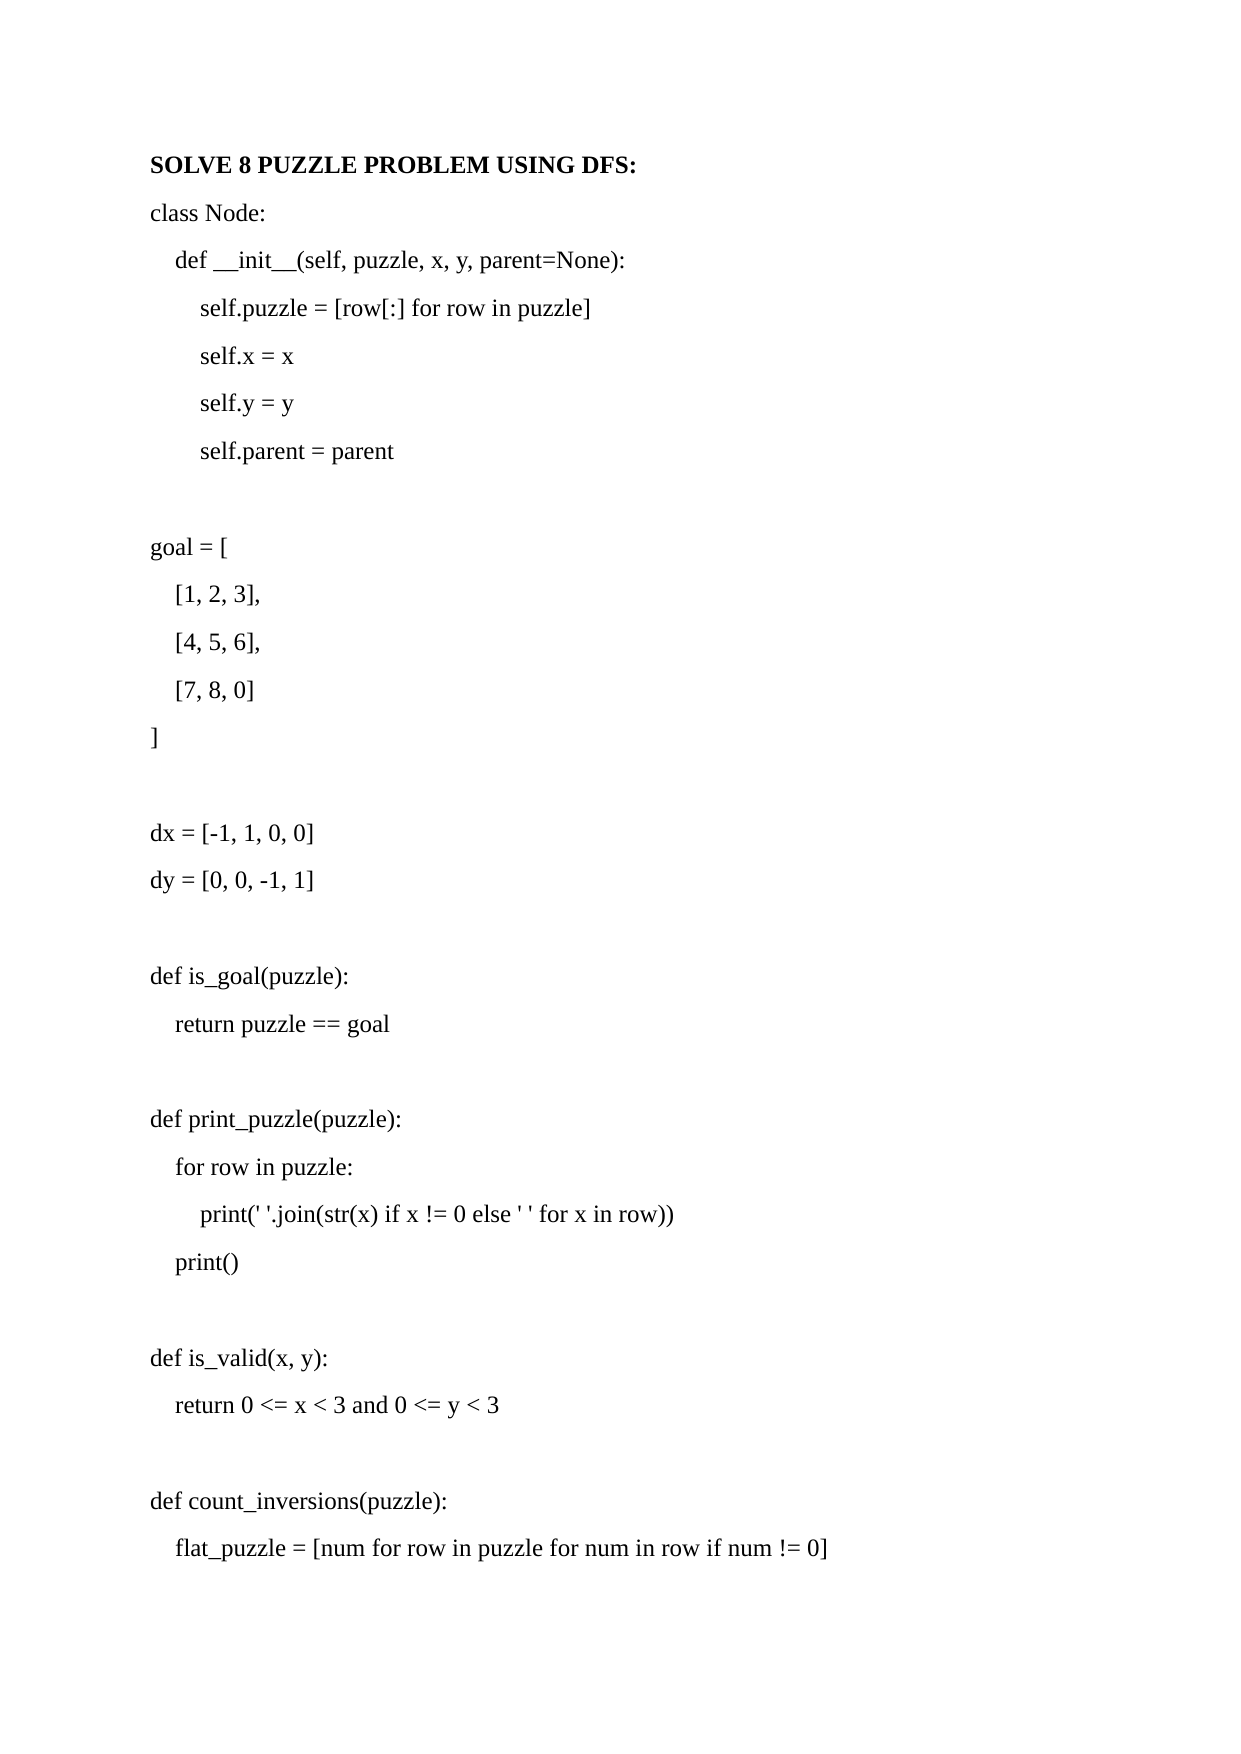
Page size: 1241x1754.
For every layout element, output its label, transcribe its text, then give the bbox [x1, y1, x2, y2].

text goal = [ [150, 532, 1090, 560]
text def is_goal(puzzle): [150, 961, 1090, 990]
text class Node: [150, 198, 1090, 226]
text [7, 8, 0] [150, 675, 1090, 703]
text return puzzle == goal [150, 1009, 1090, 1037]
text dx = [-1, 1, 0, 0] [150, 818, 1090, 847]
text SOLVE 8 PUZZLE PROBLEM USING DFS: [150, 150, 1090, 179]
text print(' '.join(str(x) if x != 0 else ' ' for x in row)) [150, 1199, 1090, 1228]
text def print_puzzle(puzzle): [150, 1104, 1090, 1133]
text self.puzzle = [row[:] for row in puzzle] [150, 293, 1090, 322]
text [4, 5, 6], [150, 627, 1090, 656]
text def __init__(self, puzzle, x, y, parent=None): [150, 245, 1090, 274]
text flat_puzzle = [num for row in puzzle for num in row if num != 0] [150, 1533, 1090, 1562]
text self.x = x [150, 341, 1090, 369]
text self.y = y [150, 388, 1090, 417]
text for row in puzzle: [150, 1152, 1090, 1181]
text print() [150, 1247, 1090, 1276]
text ] [150, 722, 1090, 751]
text dy = [0, 0, -1, 1] [150, 866, 1090, 894]
text self.parent = parent [150, 436, 1090, 465]
text return 0 <= x < 3 and 0 <= y < 3 [150, 1390, 1090, 1419]
text def count_inversions(puzzle): [150, 1486, 1090, 1514]
text [1, 2, 3], [150, 579, 1090, 608]
text def is_valid(x, y): [150, 1343, 1090, 1371]
